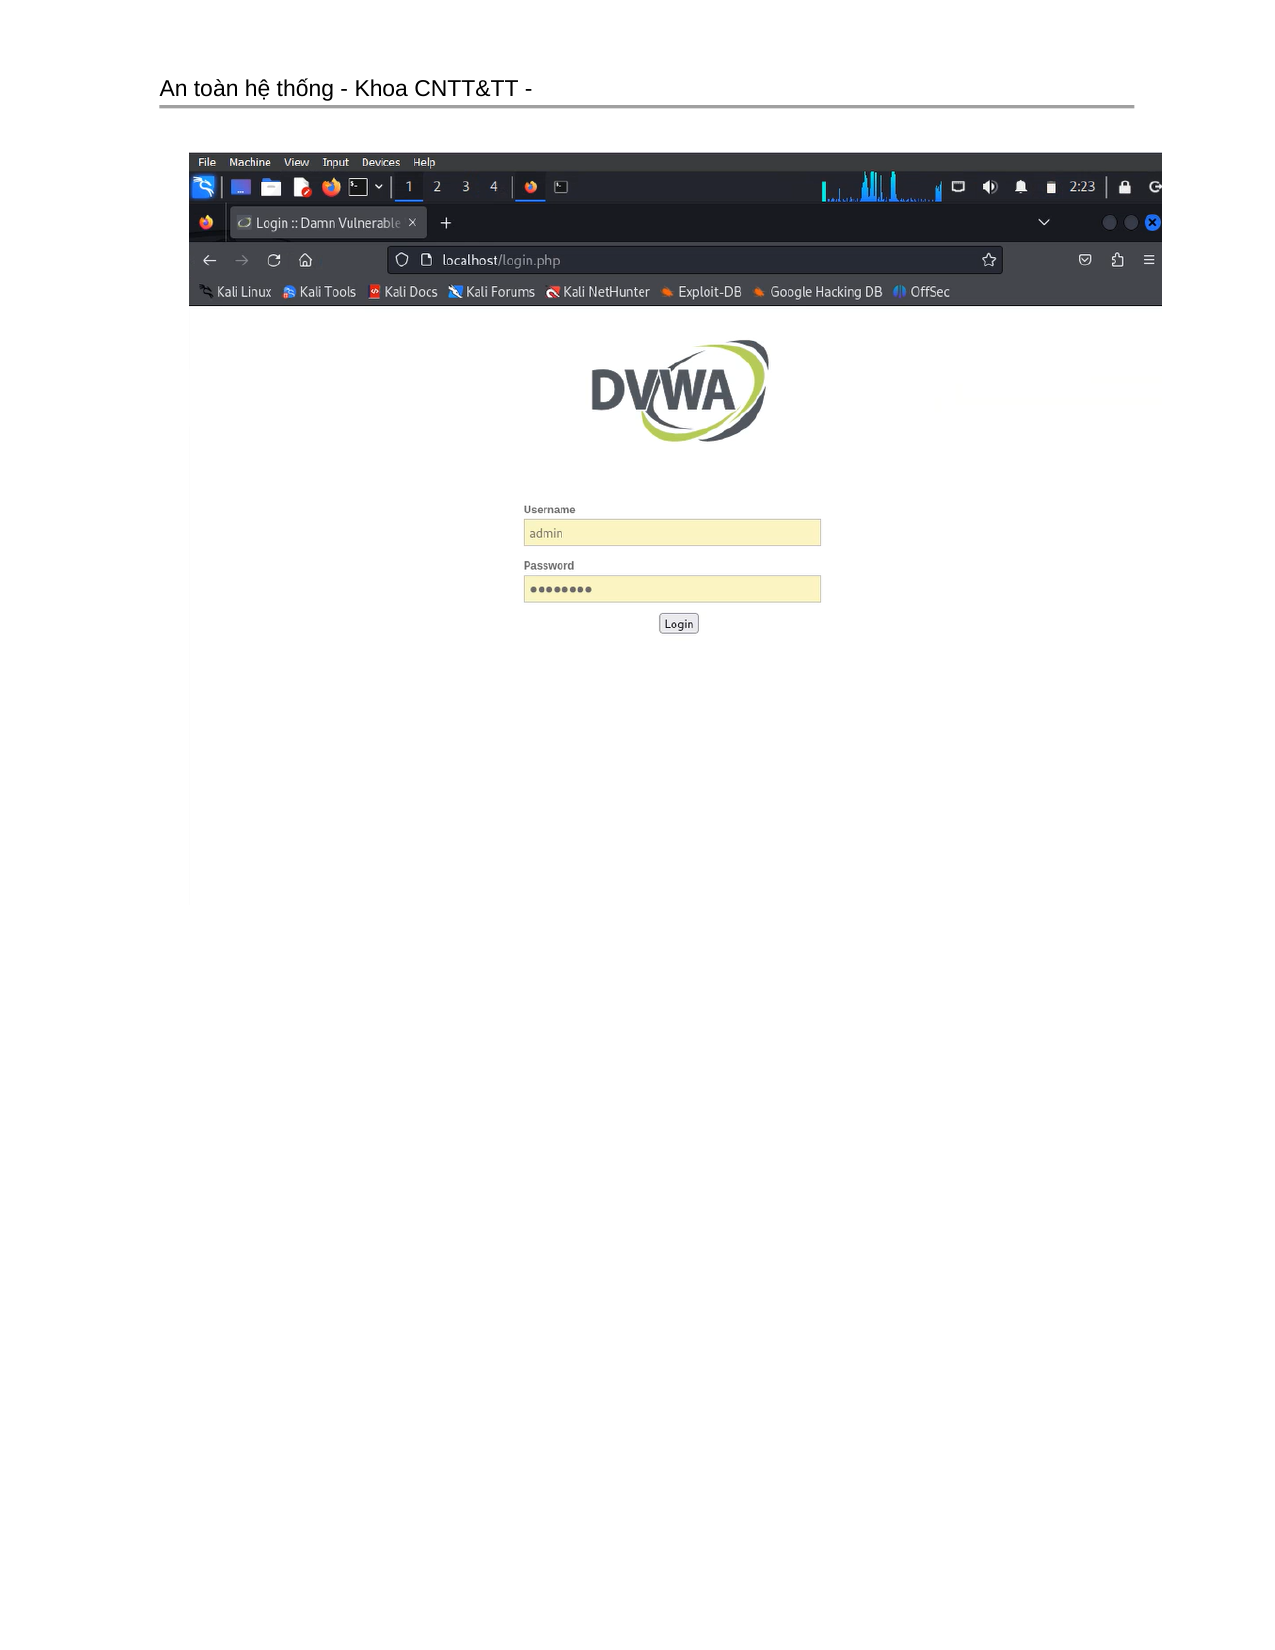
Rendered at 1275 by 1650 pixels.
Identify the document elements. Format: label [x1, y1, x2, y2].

picture [187, 150, 1163, 906]
